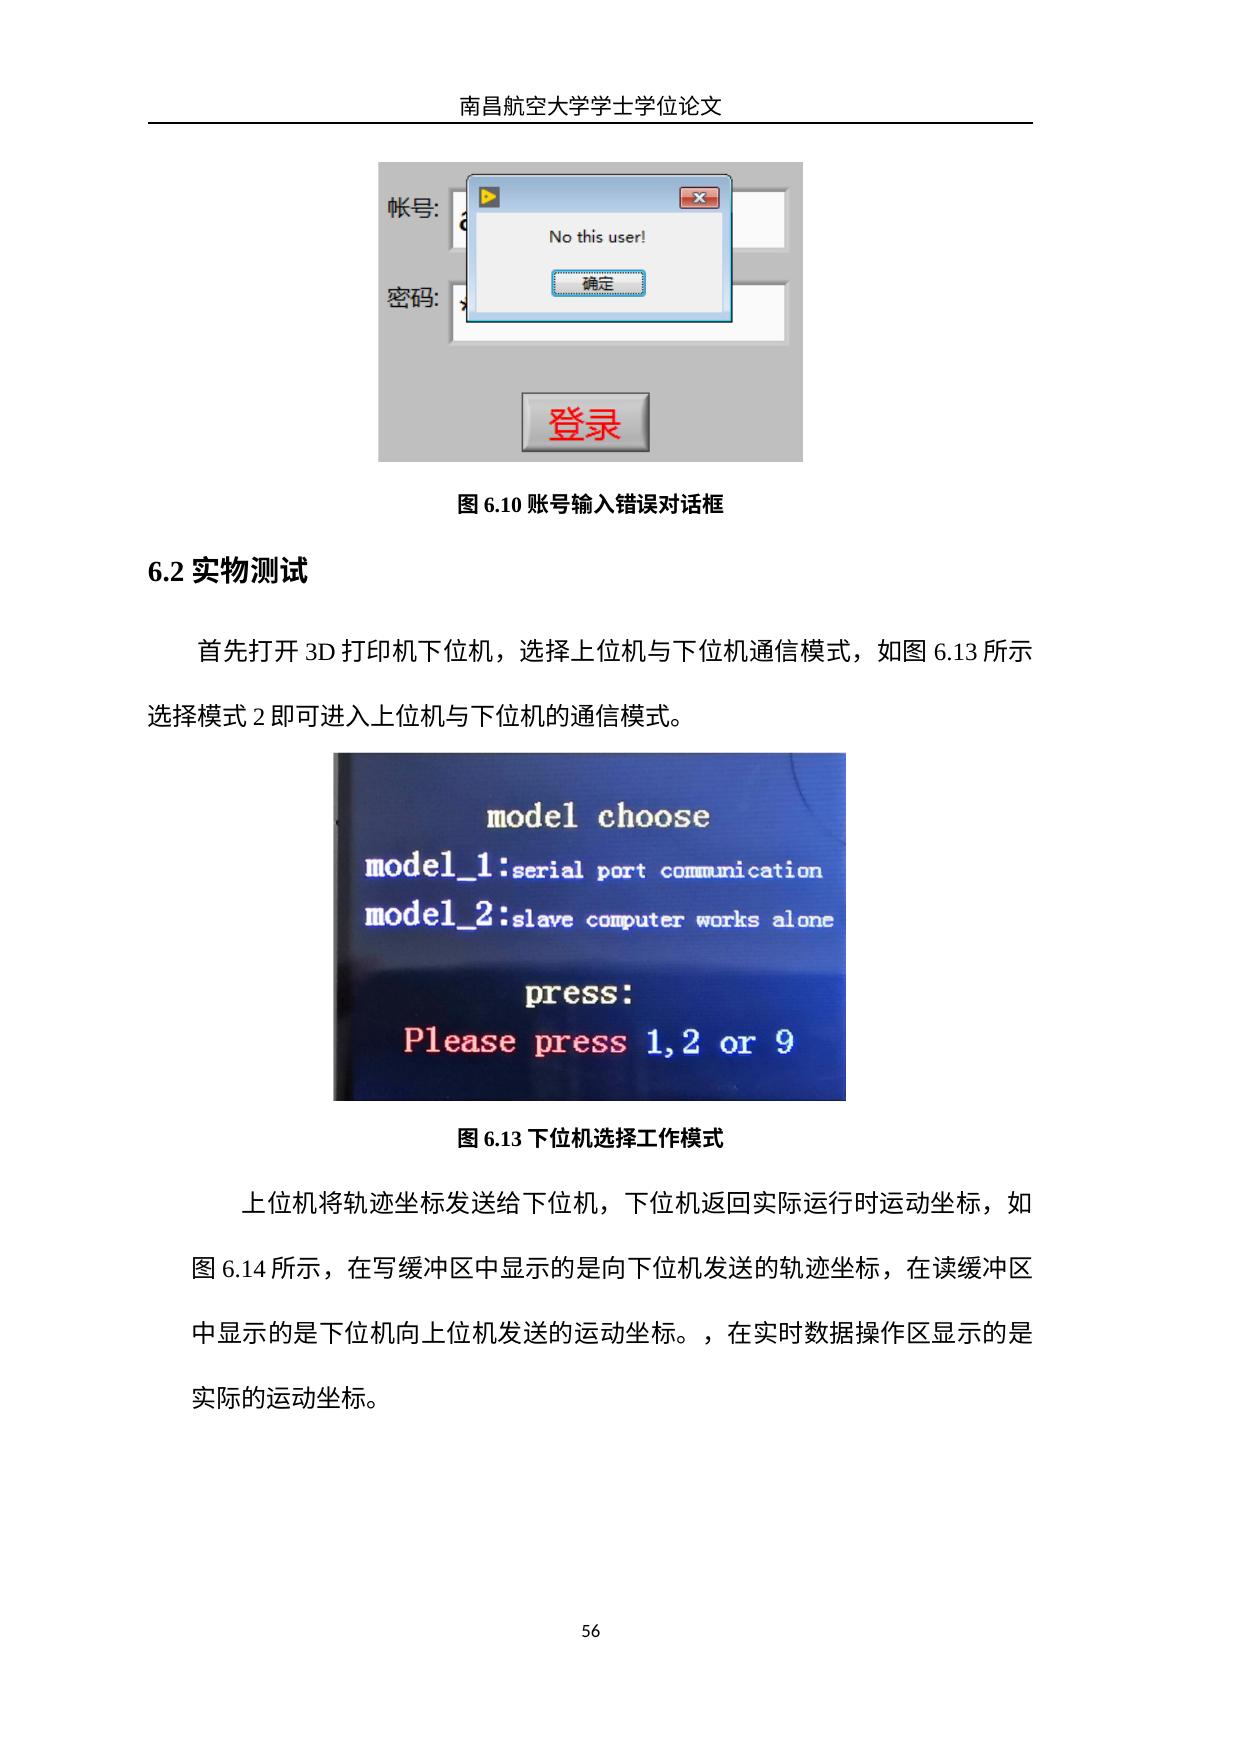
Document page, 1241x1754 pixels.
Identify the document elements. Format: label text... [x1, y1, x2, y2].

picture [378, 162, 803, 462]
text 上位机将轨迹坐标发送给下位机，下位机返回实际运行时运动坐标，如图6.14所示，在写缓冲区中显示的是向下位机发送的轨迹坐标，在读缓冲区中显示的是下位机向上位机发送的运动坐标。，在实时数据操作区显示的是实际的运动坐标。 [191, 1169, 1033, 1429]
text 图6.13 下位机选择工作模式 [148, 1121, 1033, 1153]
text 图6.10 账号输入错误对话框 [148, 487, 1033, 519]
picture [334, 753, 846, 1101]
subtitle 6.2 实物测试 [148, 536, 1033, 601]
text 首先打开3D打印机下位机，选择上位机与下位机通信模式，如图6.13所示选择模式2即可进入上位机与下位机的通信模式。 [148, 617, 1033, 747]
